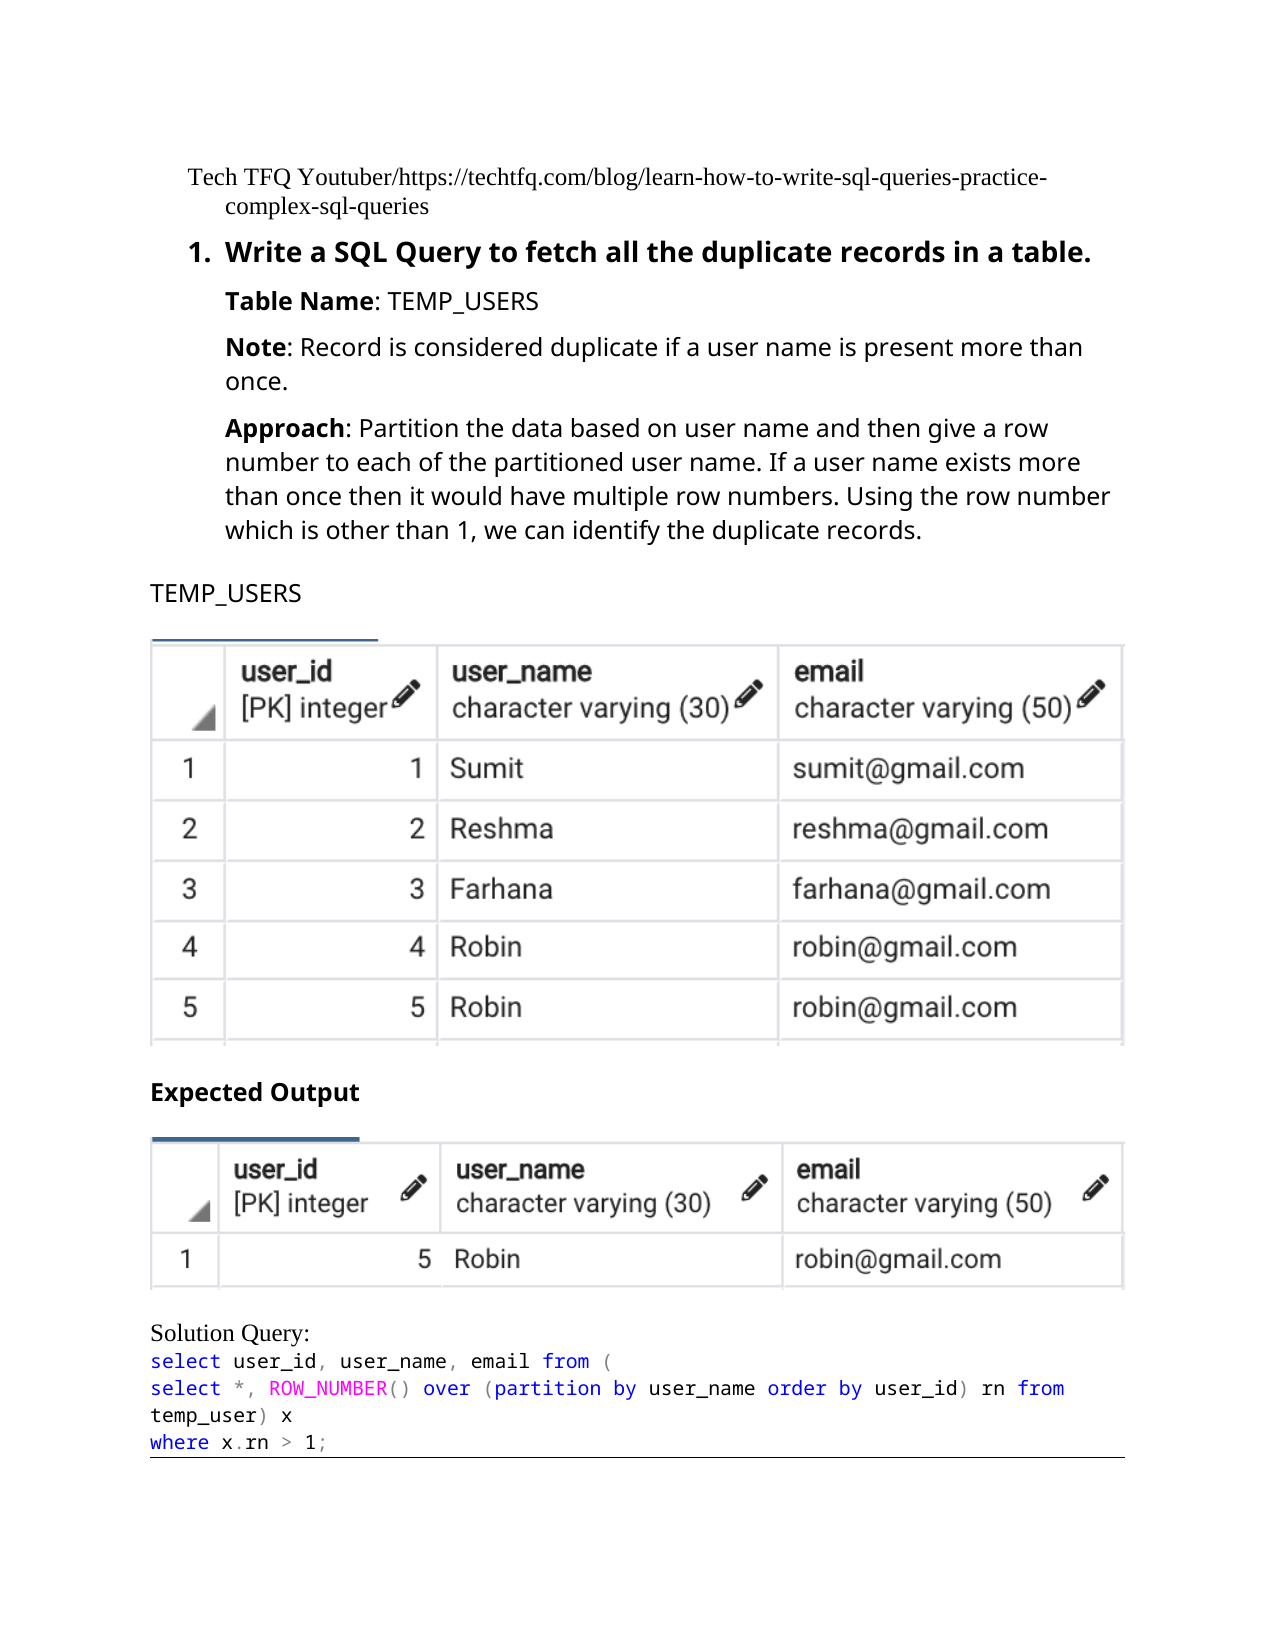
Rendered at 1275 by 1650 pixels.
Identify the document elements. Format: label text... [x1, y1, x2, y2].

text Table Name: TEMP_USERS [225, 283, 1125, 317]
list Write a SQL Query to fetch all the duplicate records in a table. [187, 232, 1125, 271]
text Note: Record is considered duplicate if a user name is present more than once. [225, 330, 1125, 398]
picture [150, 639, 1125, 1046]
text TEMP_USERS [150, 576, 1125, 610]
text where x.rn > 1; [150, 1428, 1125, 1457]
text select user_id, user_name, email from ( [150, 1347, 1125, 1374]
text Approach: Partition the data based on user name and then give a row number to each of the partitioned user name. If a user name exists more than once then it would have multiple row numbers. Using the row number which is other than 1, we can identify the duplicate records. [225, 411, 1125, 547]
text select *, ROW_NUMBER() over (partition by user_name order by user_id) rn from temp_user) x [150, 1374, 1125, 1428]
text Solution Query: [150, 1318, 1125, 1347]
text Expected Output [150, 1074, 1125, 1109]
picture [150, 1137, 1125, 1290]
text Tech TFQ Youtuber/https://techtfq.com/blog/learn-how-to-write-sql-queries-practice-complex-sql-queries [187, 162, 1125, 220]
